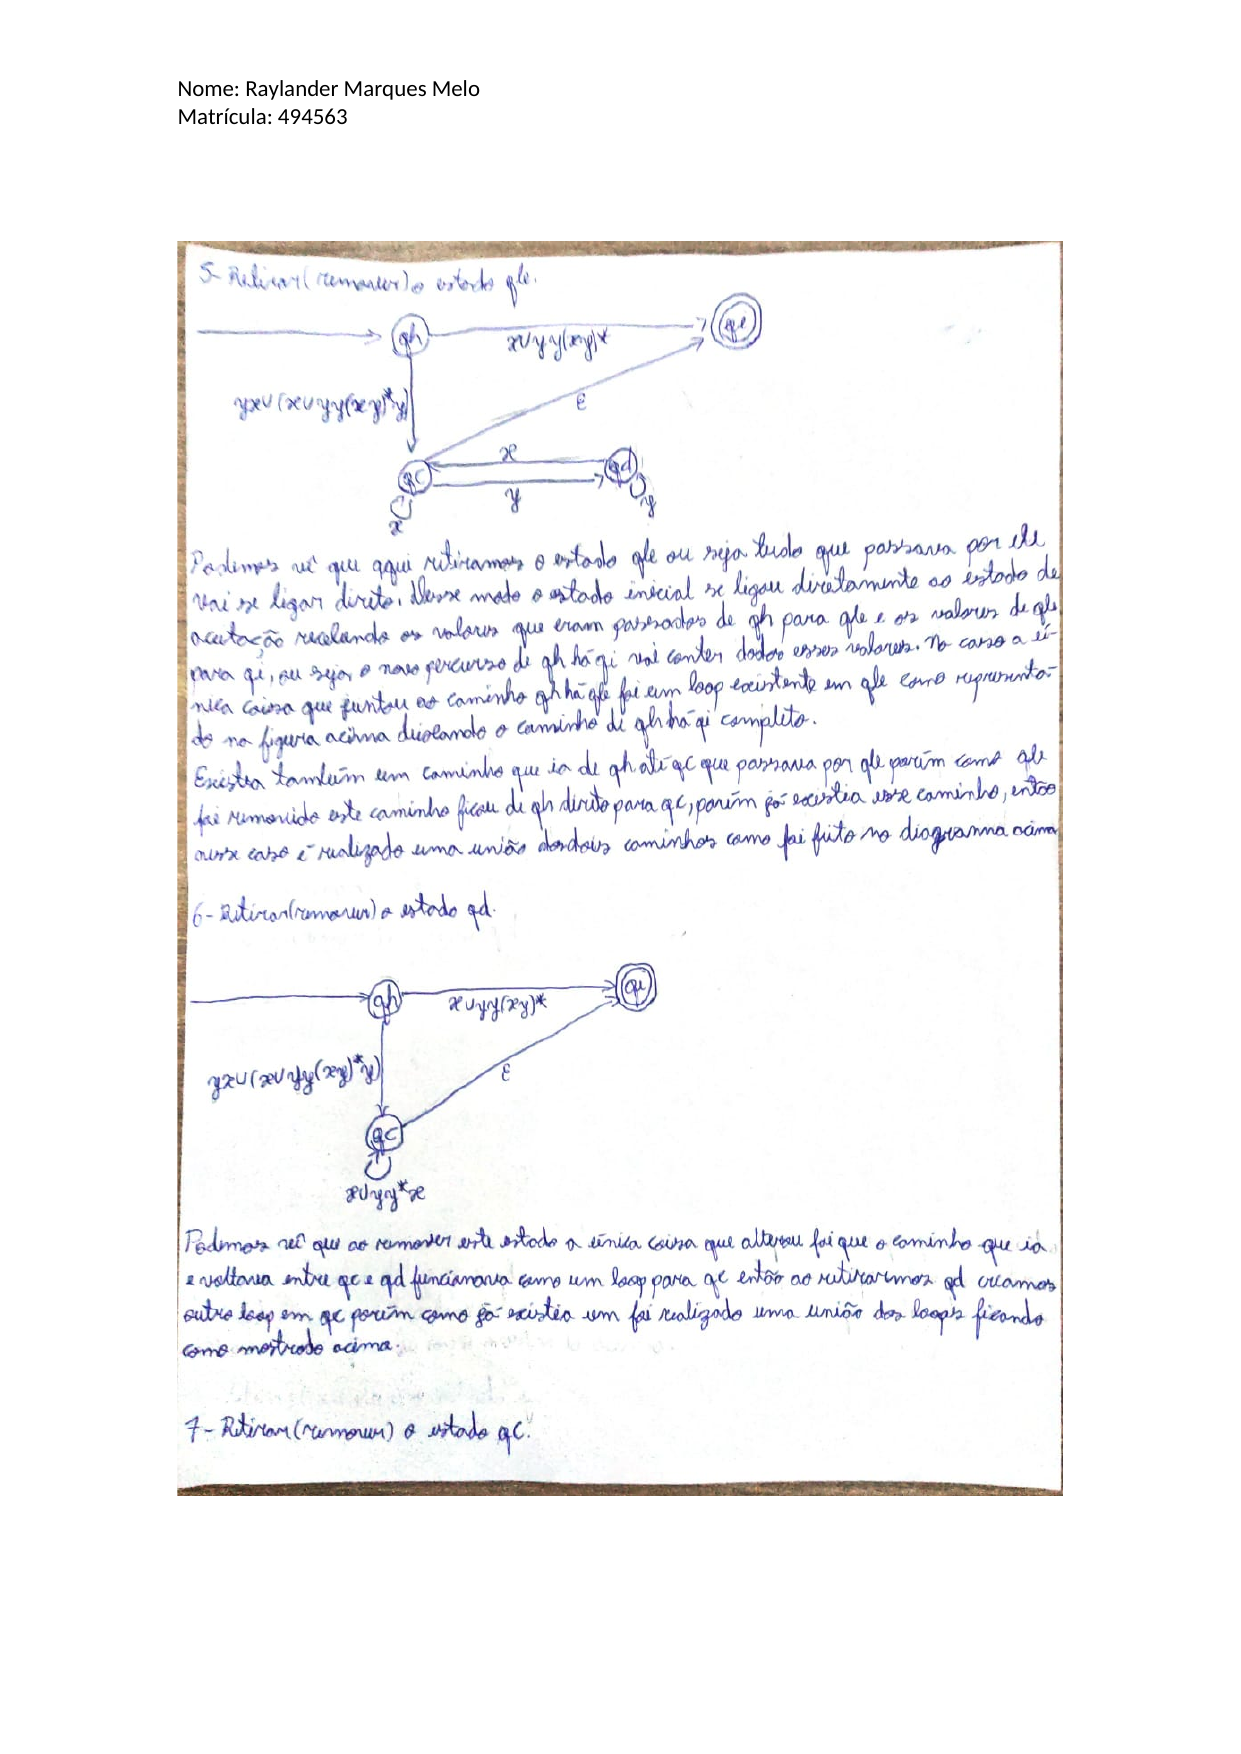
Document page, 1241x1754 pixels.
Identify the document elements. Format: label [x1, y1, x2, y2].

picture [177, 241, 1063, 1496]
